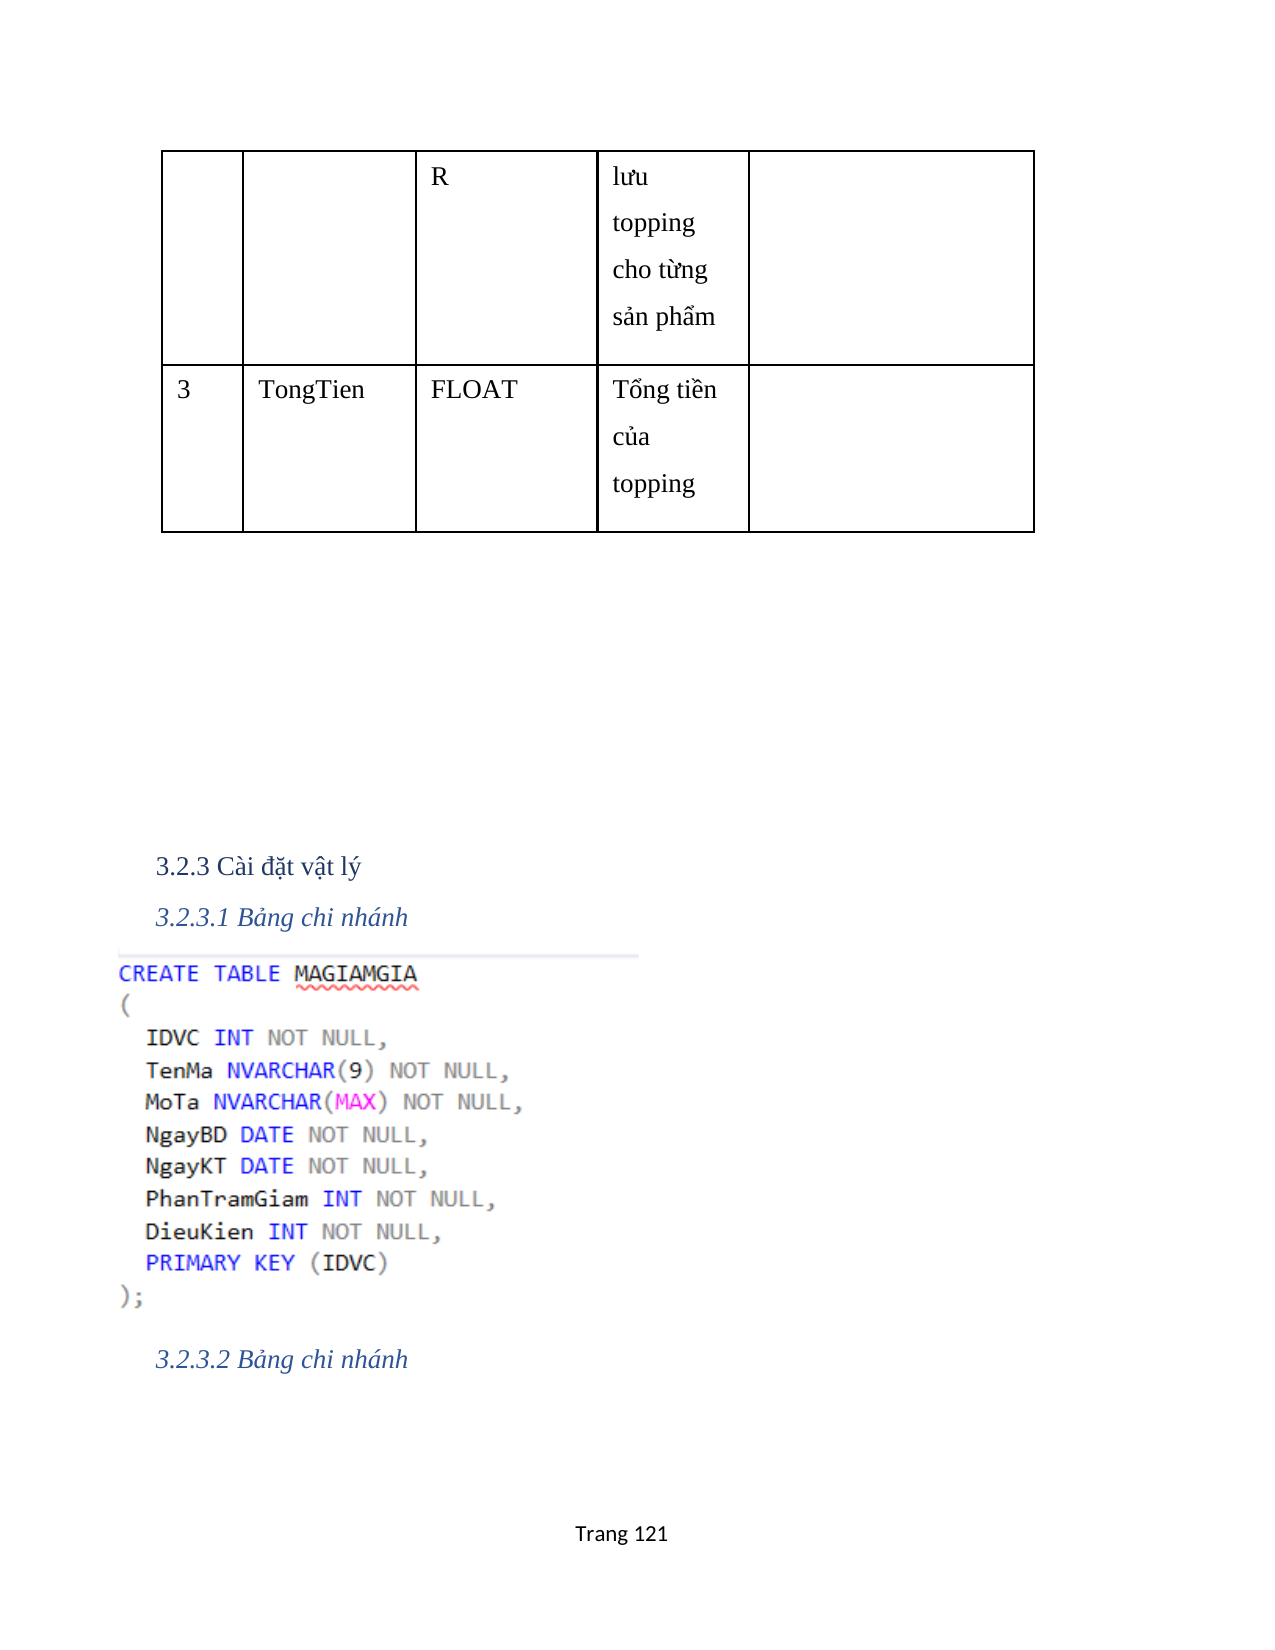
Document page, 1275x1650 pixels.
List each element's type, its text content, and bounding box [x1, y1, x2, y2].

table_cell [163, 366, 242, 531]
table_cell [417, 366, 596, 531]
subtitle Cài đặt vật lý [156, 850, 1125, 881]
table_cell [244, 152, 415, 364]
picture [118, 947, 639, 1313]
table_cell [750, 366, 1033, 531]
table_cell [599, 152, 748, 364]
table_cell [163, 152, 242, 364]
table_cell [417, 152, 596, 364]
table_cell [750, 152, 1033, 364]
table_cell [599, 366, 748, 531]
subtitle Bảng chi nhánh [156, 901, 1125, 932]
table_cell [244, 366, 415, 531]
subtitle Bảng chi nhánh [156, 1343, 1125, 1375]
